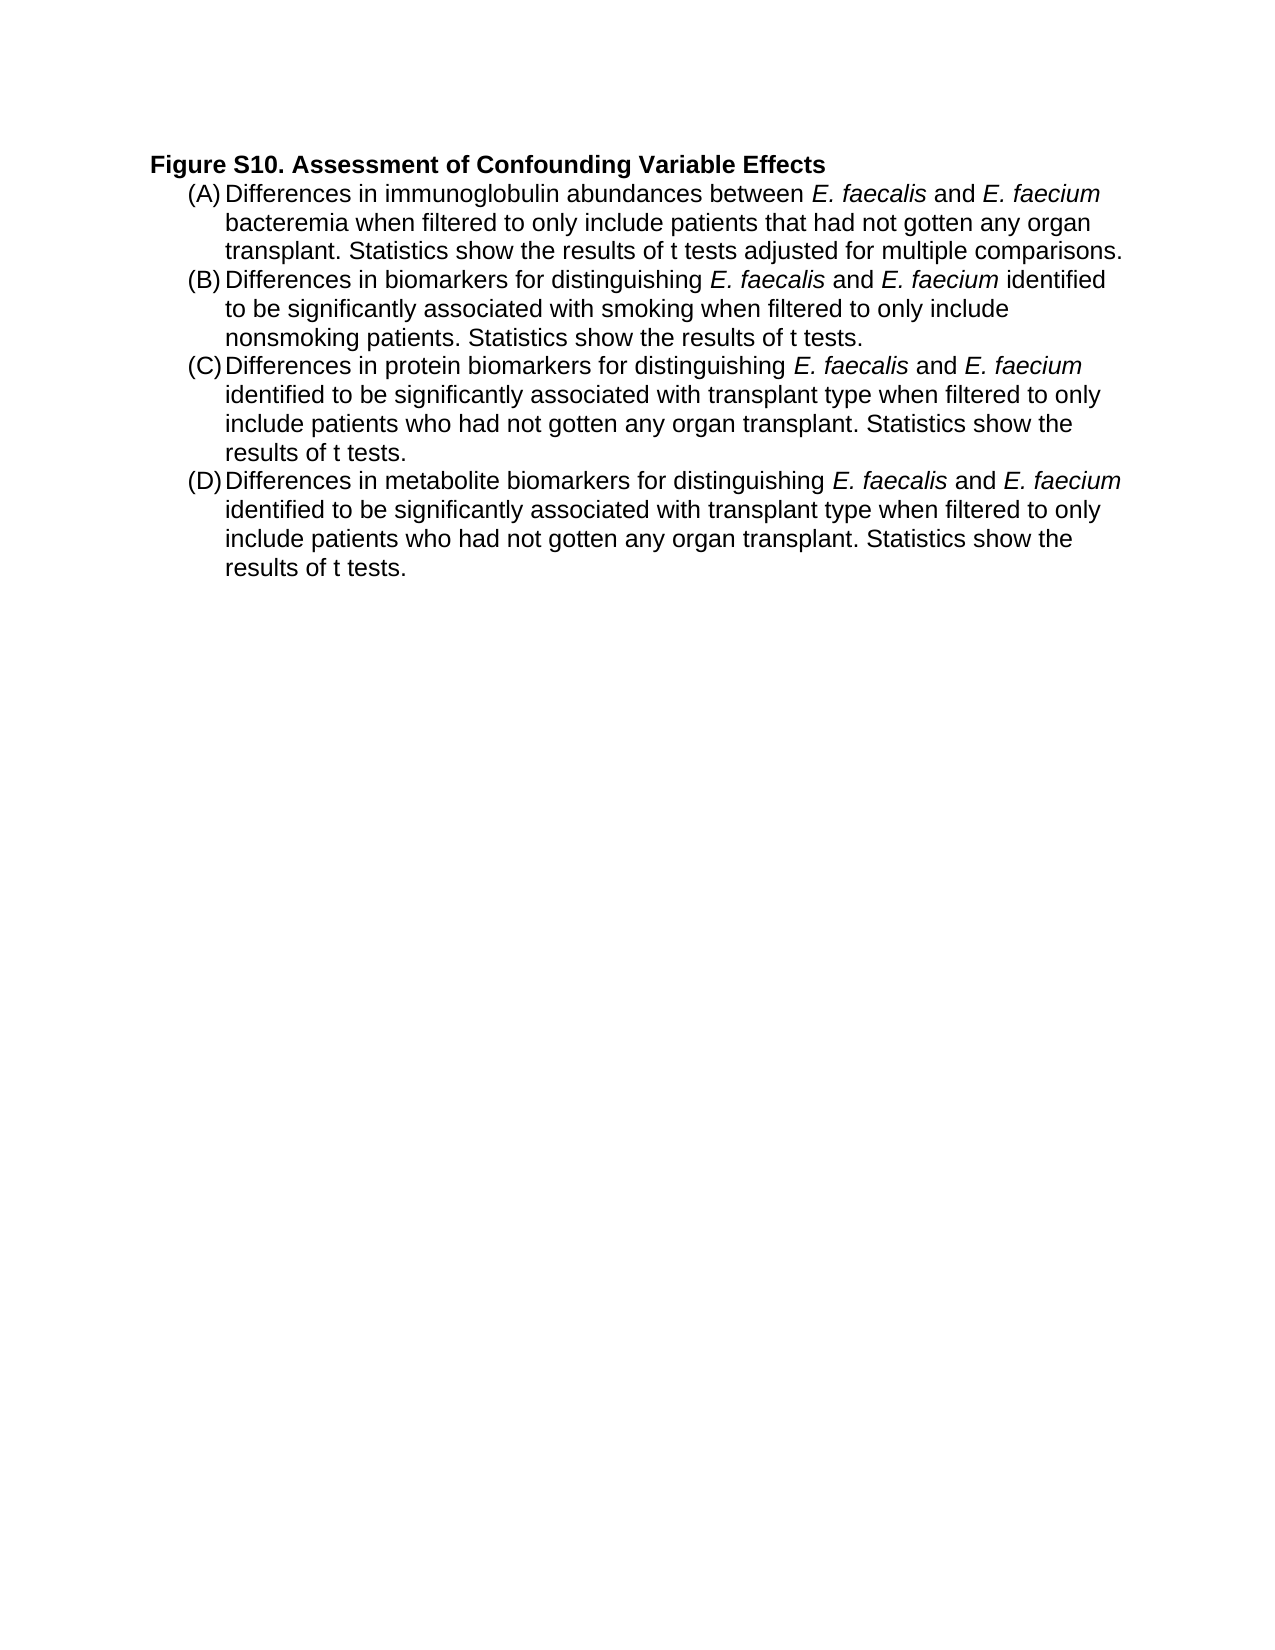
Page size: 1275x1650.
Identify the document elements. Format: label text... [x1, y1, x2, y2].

text Figure S10. Assessment of Confounding Variable Effects [150, 150, 1125, 179]
list Differences in protein biomarkers for distinguishing E. faecalis and E. faecium identified to be significantly associated with transplant type when filtered to only include patients who had not gotten any organ transplant. Statistics show the results of t tests. [187, 351, 1125, 466]
list Differences in immunoglobulin abundances between E. faecalis and E. faecium bacteremia when filtered to only include patients that had not gotten any organ transplant. Statistics show the results of t tests adjusted for multiple comparisons. [187, 179, 1125, 265]
list Differences in metabolite biomarkers for distinguishing E. faecalis and E. faecium identified to be significantly associated with transplant type when filtered to only include patients who had not gotten any organ transplant. Statistics show the results of t tests. [187, 466, 1125, 581]
list Differences in biomarkers for distinguishing E. faecalis and E. faecium identified to be significantly associated with smoking when filtered to only include nonsmoking patients. Statistics show the results of t tests. [187, 265, 1125, 351]
